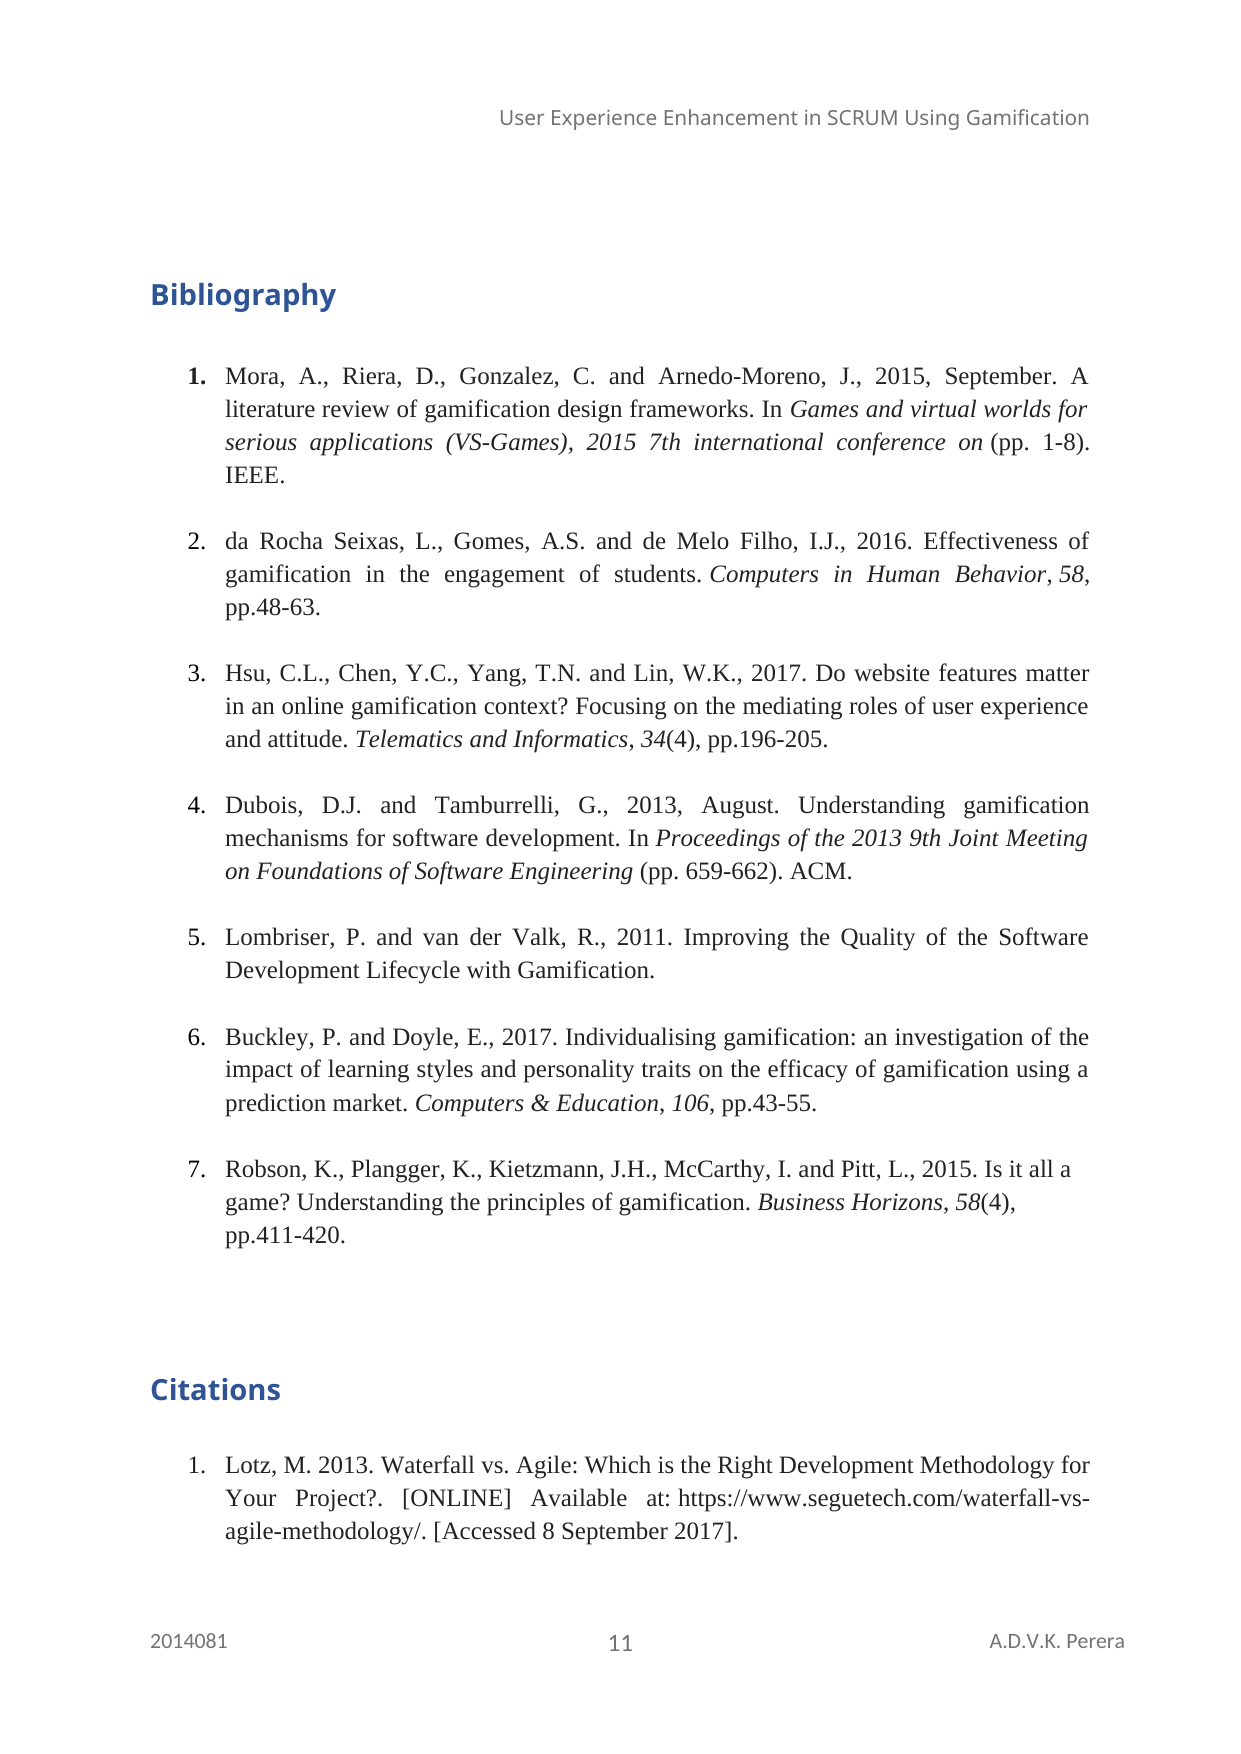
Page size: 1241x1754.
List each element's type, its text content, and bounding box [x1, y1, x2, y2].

list Mora, A., Riera, D., Gonzalez, C. and Arnedo-Moreno, J., 2015, September. A literature review of gamification design frameworks. In Games and virtual worlds for serious applications (VS-Games), 2015 7th international conference on (pp. 1-8). IEEE. [187, 361, 1090, 489]
subtitle Bibliography [150, 274, 1090, 314]
list Lombriser, P. and van der Valk, R., 2011. Improving the Quality of the Software Development Lifecycle with Gamification. [187, 922, 1090, 984]
list Hsu, C.L., Chen, Y.C., Yang, T.N. and Lin, W.K., 2017. Do website features matter in an online gamification context? Focusing on the mediating roles of user experience and attitude. Telematics and Informatics, 34(4), pp.196-205. [187, 658, 1090, 753]
list Robson, K., Plangger, K., Kietzmann, J.H., McCarthy, I. and Pitt, L., 2015. Is it all a game? Understanding the principles of gamification. Business Horizons, 58(4), pp.411-420. [187, 1154, 1090, 1248]
list Lotz, M. 2013. Waterfall vs. Agile: Which is the Right Development Methodology for Your Project?. [ONLINE] Available at: https://www.seguetech.com/waterfall-vs-agile-methodology/. [Accessed 8 September 2017]. [187, 1450, 1090, 1545]
list Buckley, P. and Doyle, E., 2017. Individualising gamification: an investigation of the impact of learning styles and personality traits on the efficacy of gamification using a prediction market. Computers & Education, 106, pp.43-55. [187, 1022, 1090, 1116]
list da Rocha Seixas, L., Gomes, A.S. and de Melo Filho, I.J., 2016. Effectiveness of gamification in the engagement of students. Computers in Human Behavior, 58, pp.48-63. [187, 526, 1090, 621]
list Dubois, D.J. and Tamburrelli, G., 2013, August. Understanding gamification mechanisms for software development. In Proceedings of the 2013 9th Joint Meeting on Foundations of Software Engineering (pp. 659-662). ACM. [187, 790, 1090, 885]
subtitle Citations [150, 1369, 1090, 1408]
